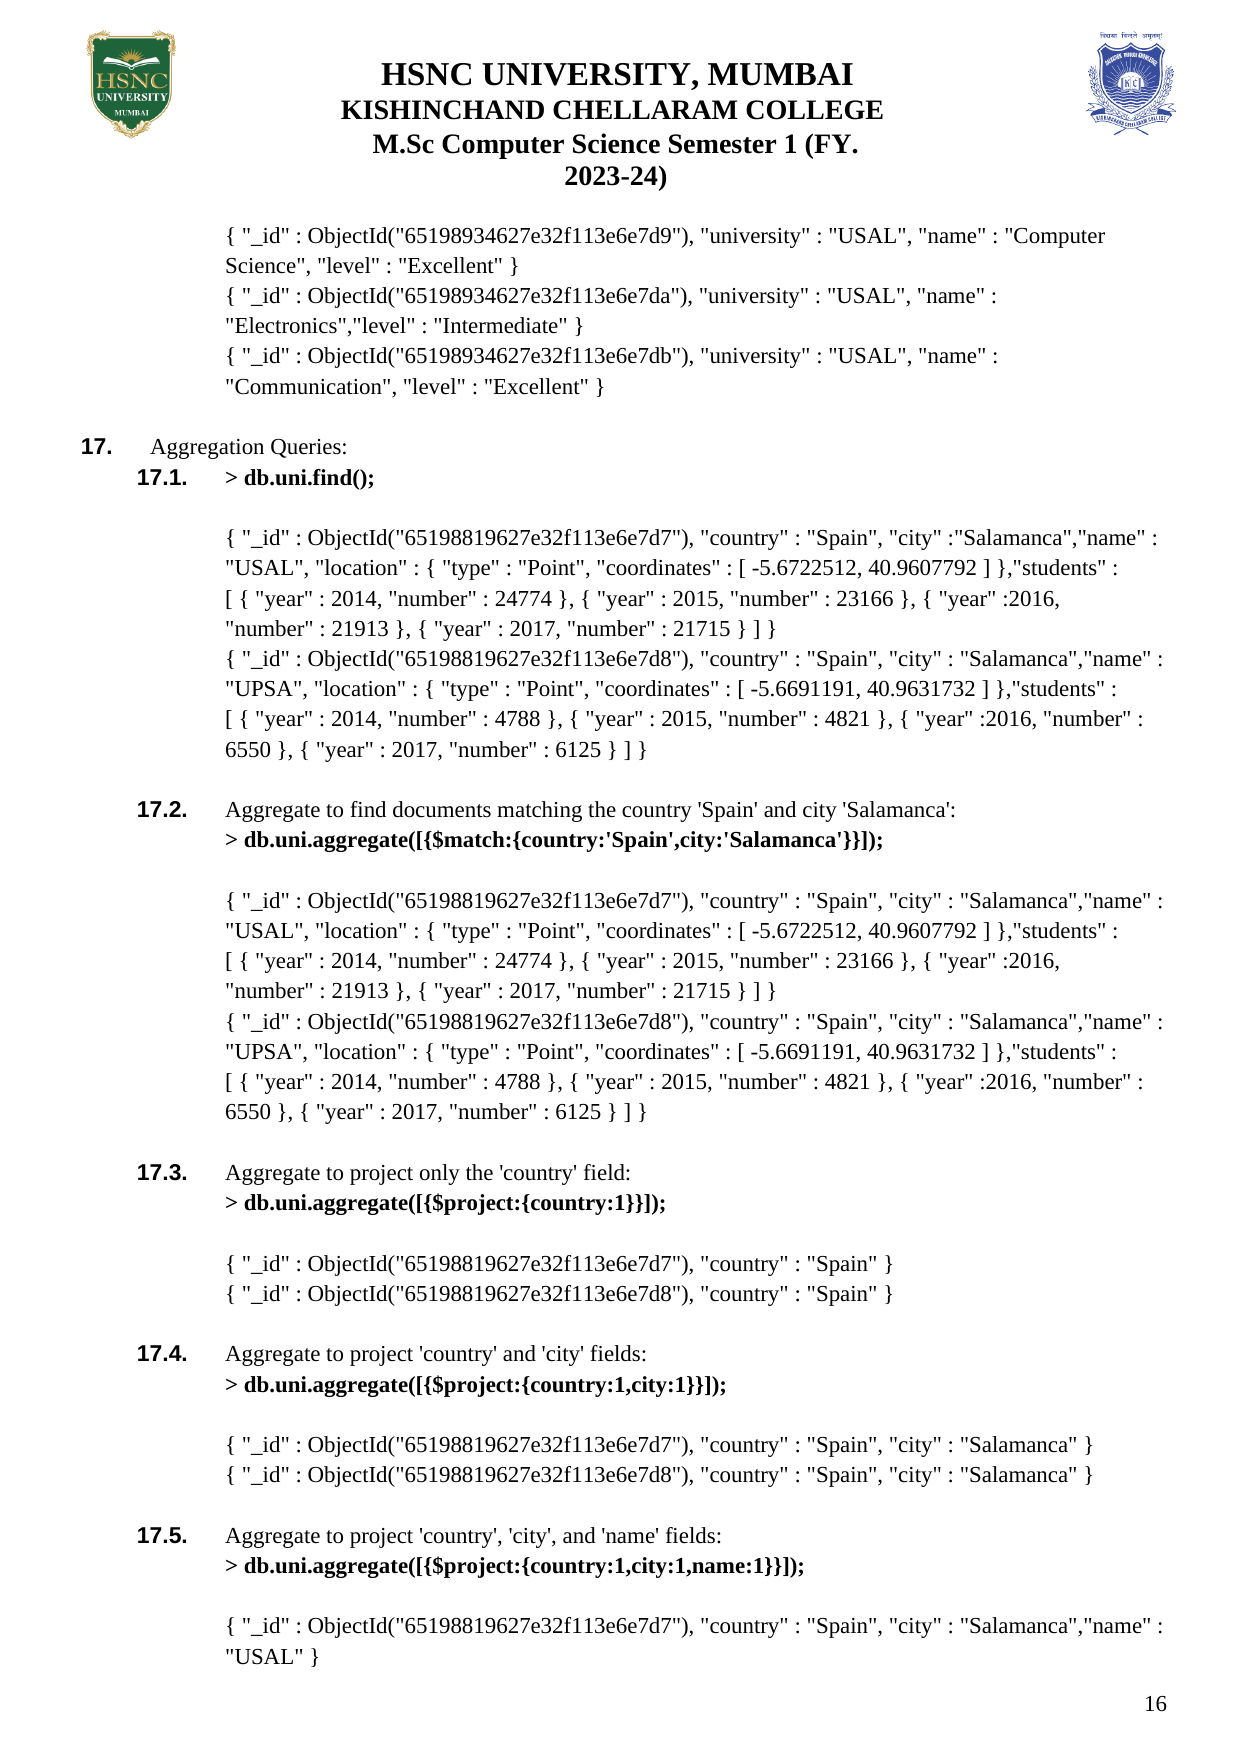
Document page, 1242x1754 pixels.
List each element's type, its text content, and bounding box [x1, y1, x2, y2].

text { "_id" : ObjectId("65198819627e32f113e6e7d7"), "country" : "Spain", "city" : "Salamanca","name" : "USAL" } [225, 1613, 1167, 1669]
text { "_id" : ObjectId("65198819627e32f113e6e7d7"), "country" : "Spain" } [225, 1250, 1167, 1276]
text { "_id" : ObjectId("65198819627e32f113e6e7d8"), "country" : "Spain" } [225, 1280, 1167, 1306]
text > db.uni.aggregate([{$match:{country:'Spain',city:'Salamanca'}}]); [225, 827, 1167, 853]
picture [86, 29, 177, 139]
list > db.uni.find(); [187, 464, 1167, 490]
picture [1085, 30, 1177, 136]
list Aggregation Queries: [112, 433, 1167, 460]
list Aggregate to project 'country', 'city', and 'name' fields: [187, 1522, 1167, 1548]
text > db.uni.aggregate([{$project:{country:1}}]); [225, 1189, 1167, 1216]
text { "_id" : ObjectId("65198934627e32f113e6e7da"), "university" : "USAL", "name" : "Electronics","level" : "Intermediate" } [225, 282, 1167, 339]
text > db.uni.aggregate([{$project:{country:1,city:1}}]); [225, 1371, 1167, 1397]
text { "_id" : ObjectId("65198819627e32f113e6e7d7"), "country" : "Spain", "city" : "Salamanca","name" : "USAL", "location" : { "type" : "Point", "coordinates" : [ -5.6722512, 40.9607792 ] },"students" : [ { "year" : 2014, "number" : 24774 }, { "year" : 2015, "number" : 23166 }, { "year" :2016, "number" : 21913 }, { "year" : 2017, "number" : 21715 } ] } [225, 887, 1167, 1004]
list Aggregate to project only the 'country' field: [187, 1159, 1167, 1185]
text { "_id" : ObjectId("65198934627e32f113e6e7db"), "university" : "USAL", "name" : "Communication", "level" : "Excellent" } [225, 343, 1167, 399]
text { "_id" : ObjectId("65198819627e32f113e6e7d8"), "country" : "Spain", "city" : "Salamanca" } [225, 1461, 1167, 1488]
list Aggregate to project 'country' and 'city' fields: [187, 1340, 1167, 1367]
text { "_id" : ObjectId("65198819627e32f113e6e7d8"), "country" : "Spain", "city" : "Salamanca","name" : "UPSA", "location" : { "type" : "Point", "coordinates" : [ -5.6691191, 40.9631732 ] },"students" : [ { "year" : 2014, "number" : 4788 }, { "year" : 2015, "number" : 4821 }, { "year" :2016, "number" : 6550 }, { "year" : 2017, "number" : 6125 } ] } [225, 1008, 1167, 1125]
text { "_id" : ObjectId("65198819627e32f113e6e7d7"), "country" : "Spain", "city" : "Salamanca" } [225, 1431, 1167, 1457]
text { "_id" : ObjectId("65198934627e32f113e6e7d9"), "university" : "USAL", "name" : "Computer Science", "level" : "Excellent" } [225, 222, 1167, 278]
text > db.uni.aggregate([{$project:{country:1,city:1,name:1}}]); [225, 1552, 1167, 1578]
text { "_id" : ObjectId("65198819627e32f113e6e7d8"), "country" : "Spain", "city" : "Salamanca","name" : "UPSA", "location" : { "type" : "Point", "coordinates" : [ -5.6691191, 40.9631732 ] },"students" : [ { "year" : 2014, "number" : 4788 }, { "year" : 2015, "number" : 4821 }, { "year" :2016, "number" : 6550 }, { "year" : 2017, "number" : 6125 } ] } [225, 645, 1167, 762]
text { "_id" : ObjectId("65198819627e32f113e6e7d7"), "country" : "Spain", "city" :"Salamanca","name" : "USAL", "location" : { "type" : "Point", "coordinates" : [ -5.6722512, 40.9607792 ] },"students" : [ { "year" : 2014, "number" : 24774 }, { "year" : 2015, "number" : 23166 }, { "year" :2016, "number" : 21913 }, { "year" : 2017, "number" : 21715 } ] } [225, 524, 1167, 641]
list Aggregate to find documents matching the country 'Spain' and city 'Salamanca': [187, 796, 1167, 823]
